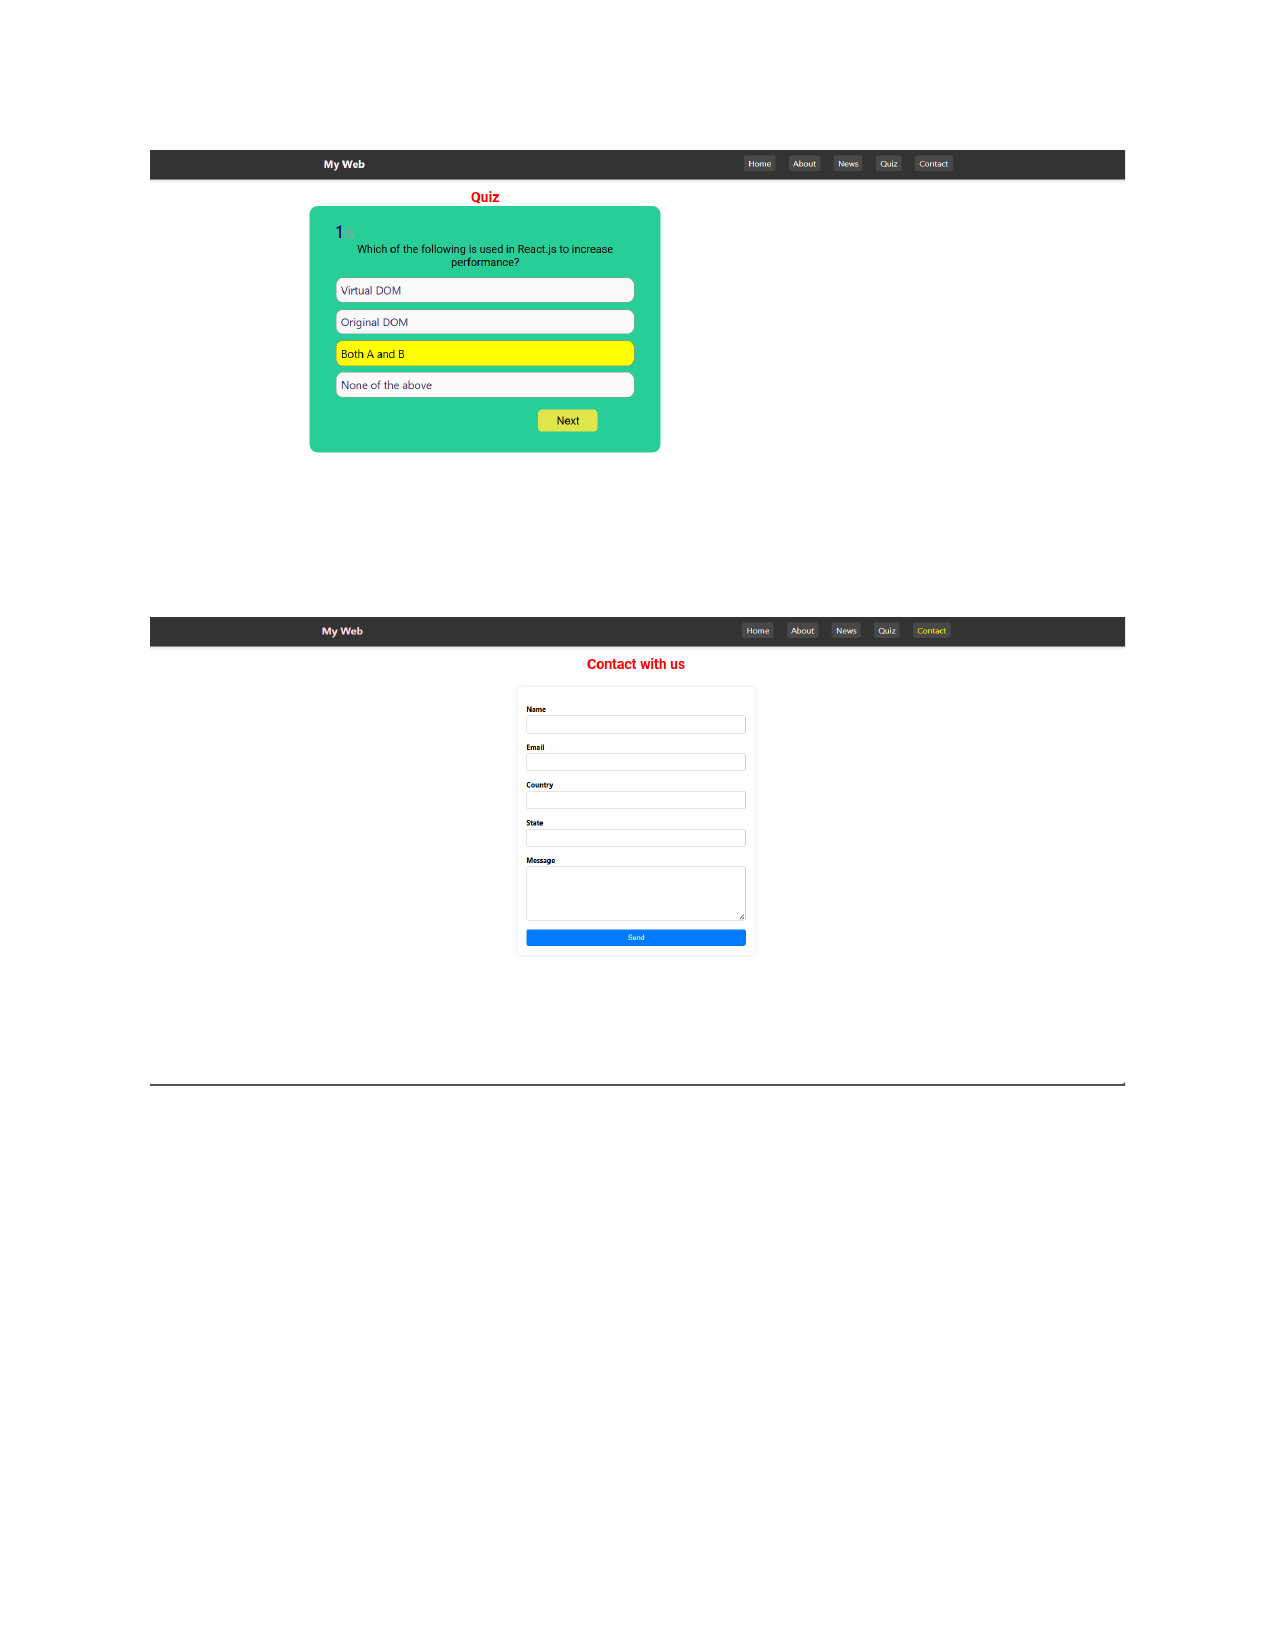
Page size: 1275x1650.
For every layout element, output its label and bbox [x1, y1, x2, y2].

picture [150, 150, 1125, 616]
picture [150, 617, 1125, 1086]
